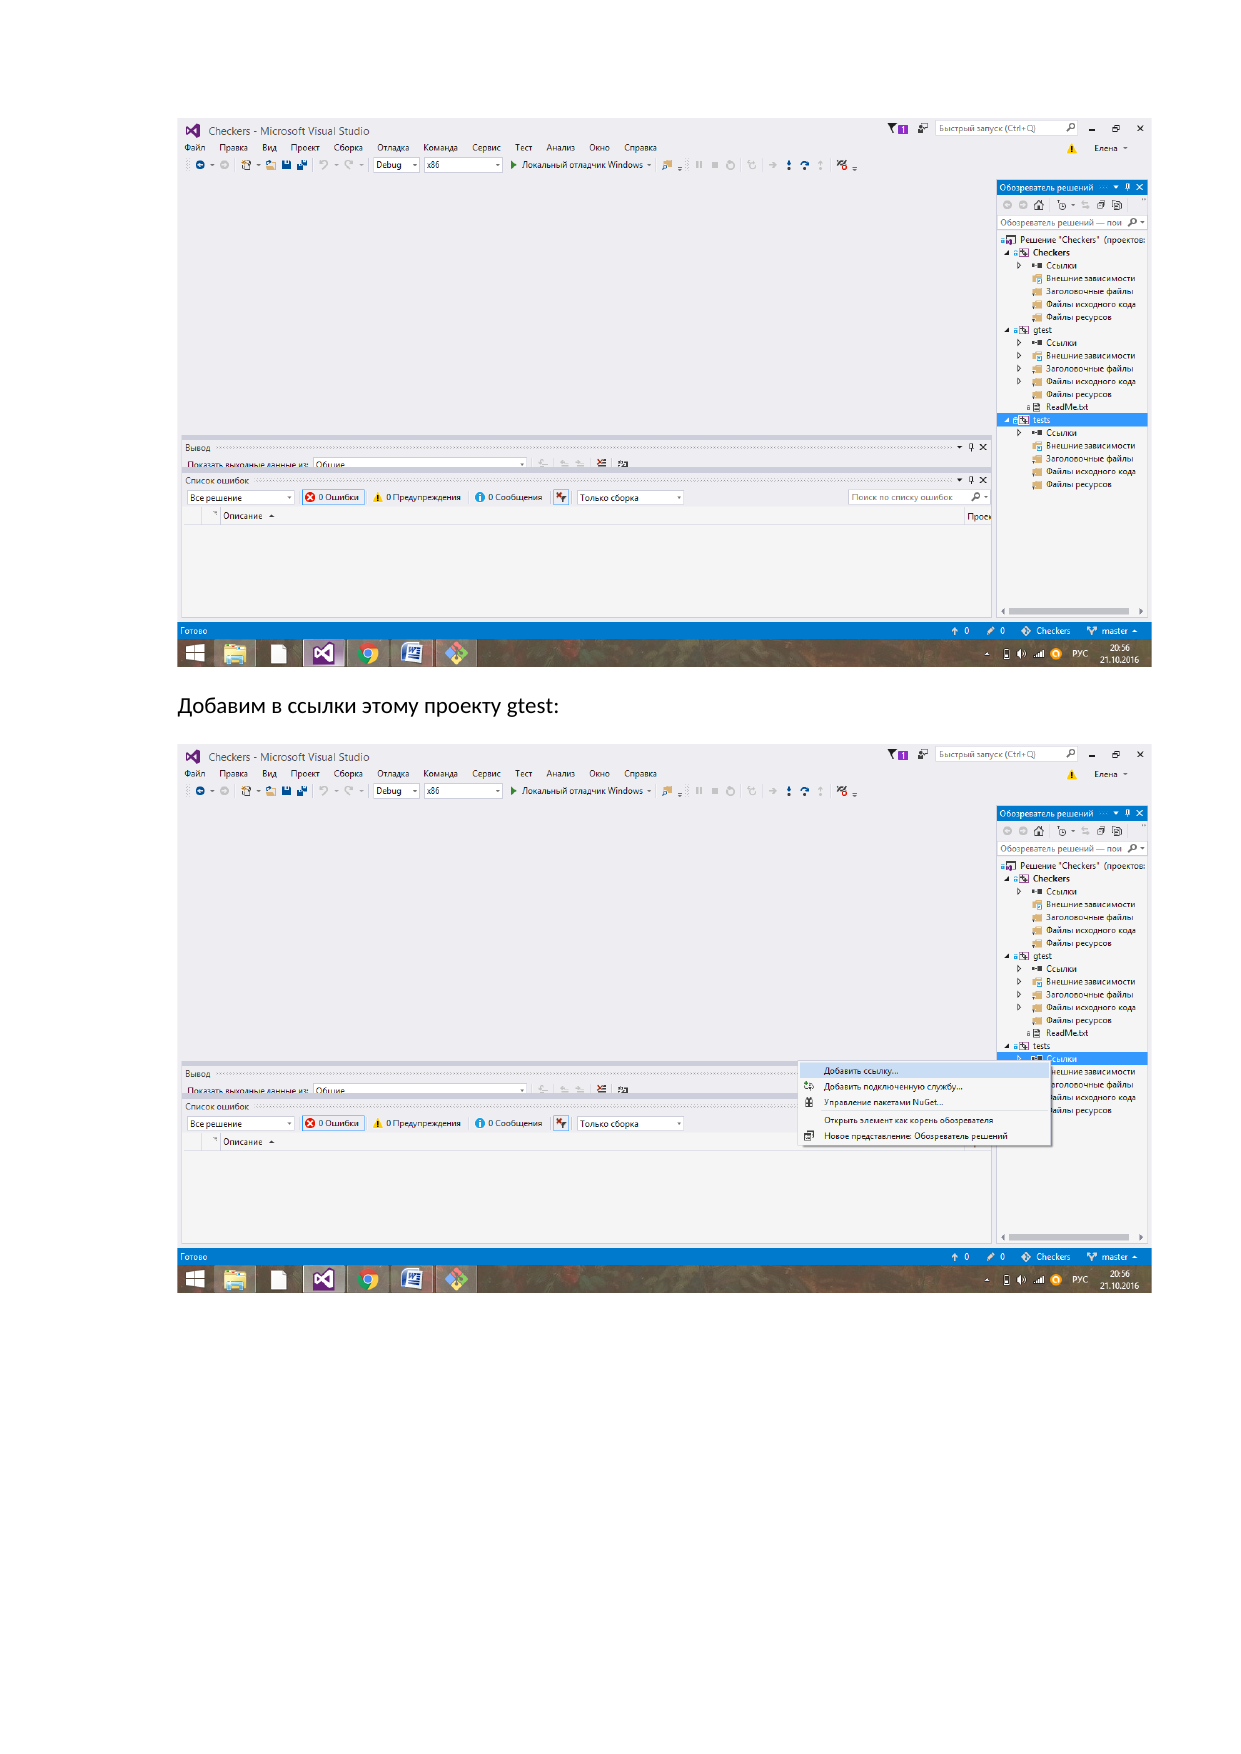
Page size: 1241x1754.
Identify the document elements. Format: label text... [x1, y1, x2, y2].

picture [177, 118, 1152, 667]
text Добавим в ссылки этому проекту gtest: [177, 691, 1152, 719]
picture [177, 744, 1152, 1293]
